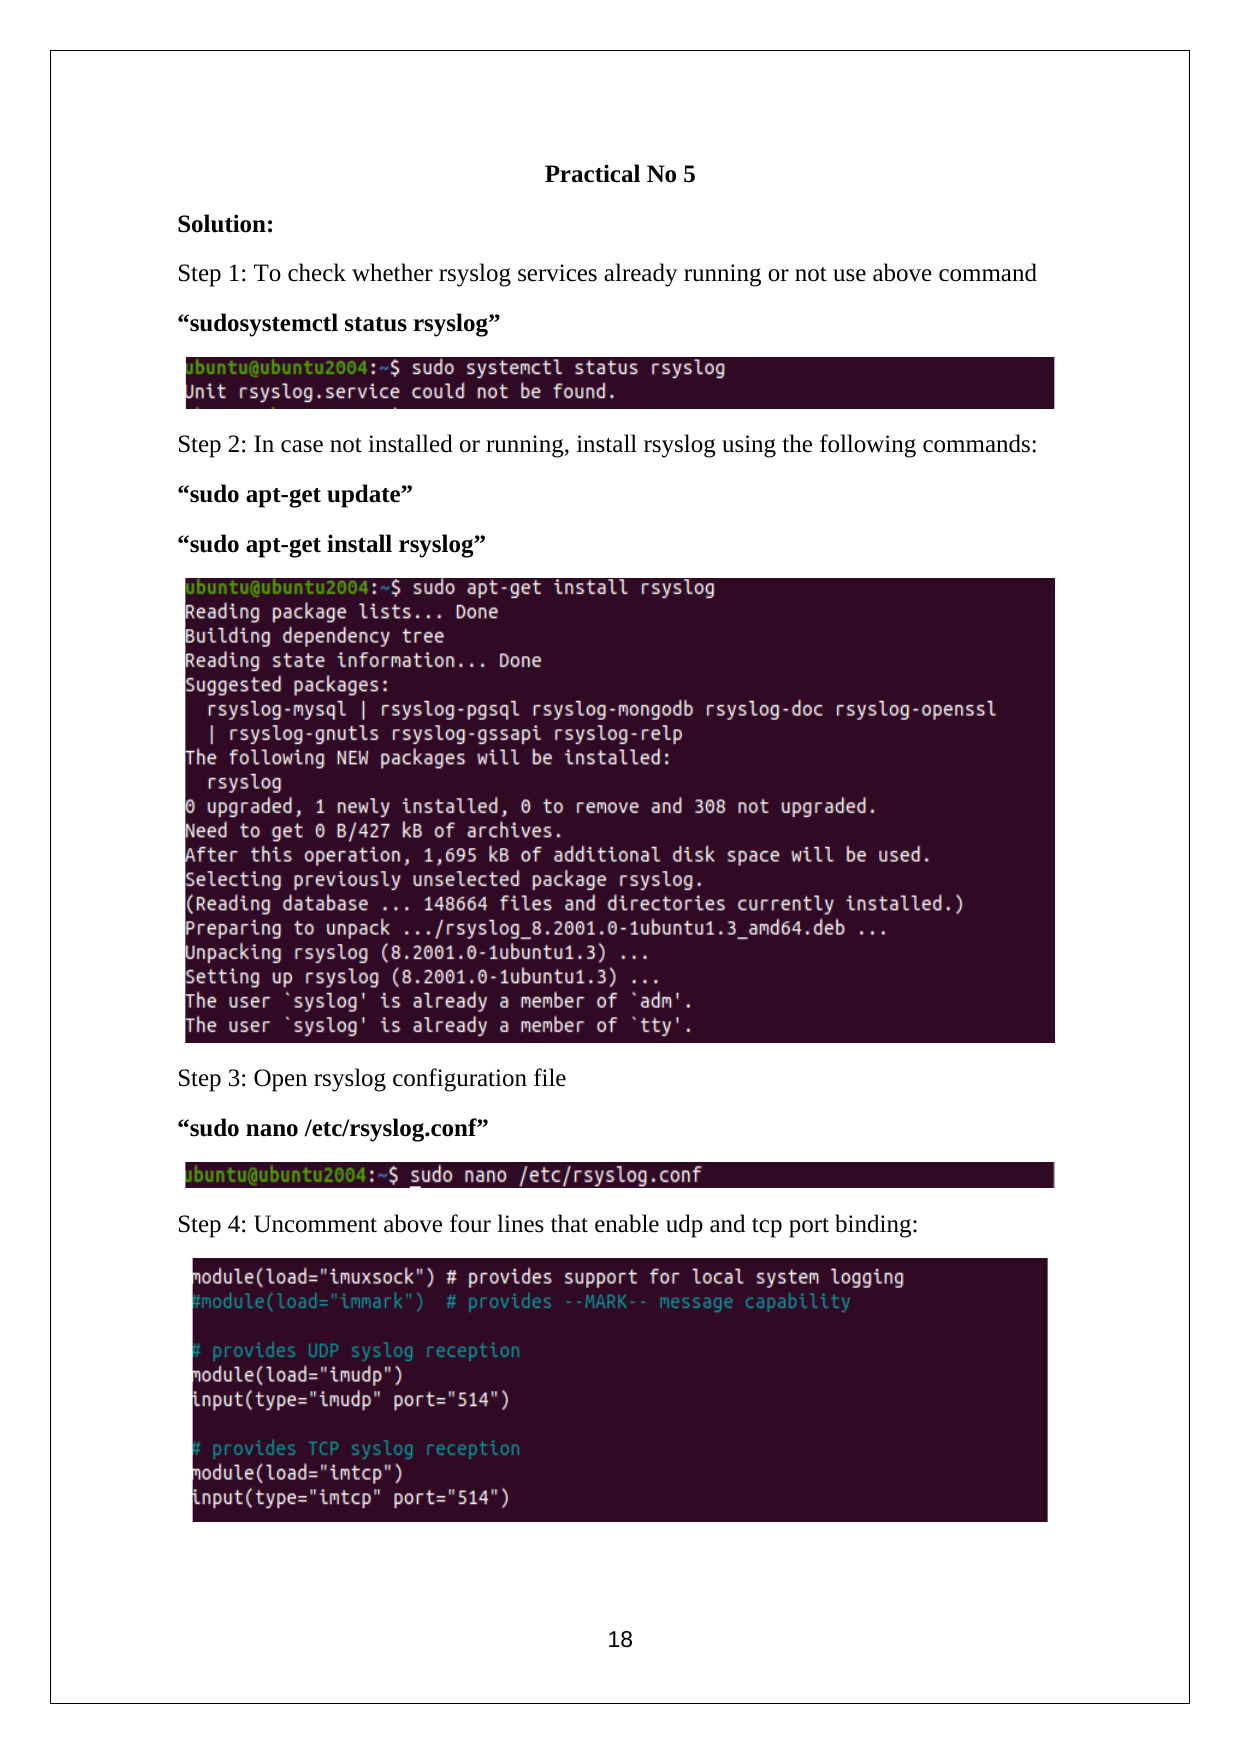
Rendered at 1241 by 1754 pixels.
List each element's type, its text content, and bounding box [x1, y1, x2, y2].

text “sudo apt-get install rsyslog” [177, 529, 1063, 558]
text “sudo nano /etc/rsyslog.conf” [177, 1113, 1063, 1141]
picture [185, 578, 1055, 1043]
picture [192, 1258, 1048, 1522]
text Solution: [177, 209, 1063, 237]
picture [185, 357, 1055, 409]
text Step 3: Open rsyslog configuration file [177, 1063, 1063, 1092]
text “sudosystemctl status rsyslog” [177, 308, 1063, 337]
text Step 1: To check whether rsyslog services already running or not use above command [177, 258, 1063, 287]
text Step 4: Uncomment above four lines that enable udp and tcp port binding: [177, 1209, 1063, 1238]
picture [185, 1162, 1055, 1188]
text Practical No 5 [177, 159, 1063, 188]
text “sudo apt-get update” [177, 479, 1063, 508]
text Step 2: In case not installed or running, install rsyslog using the following commands: [177, 429, 1063, 458]
